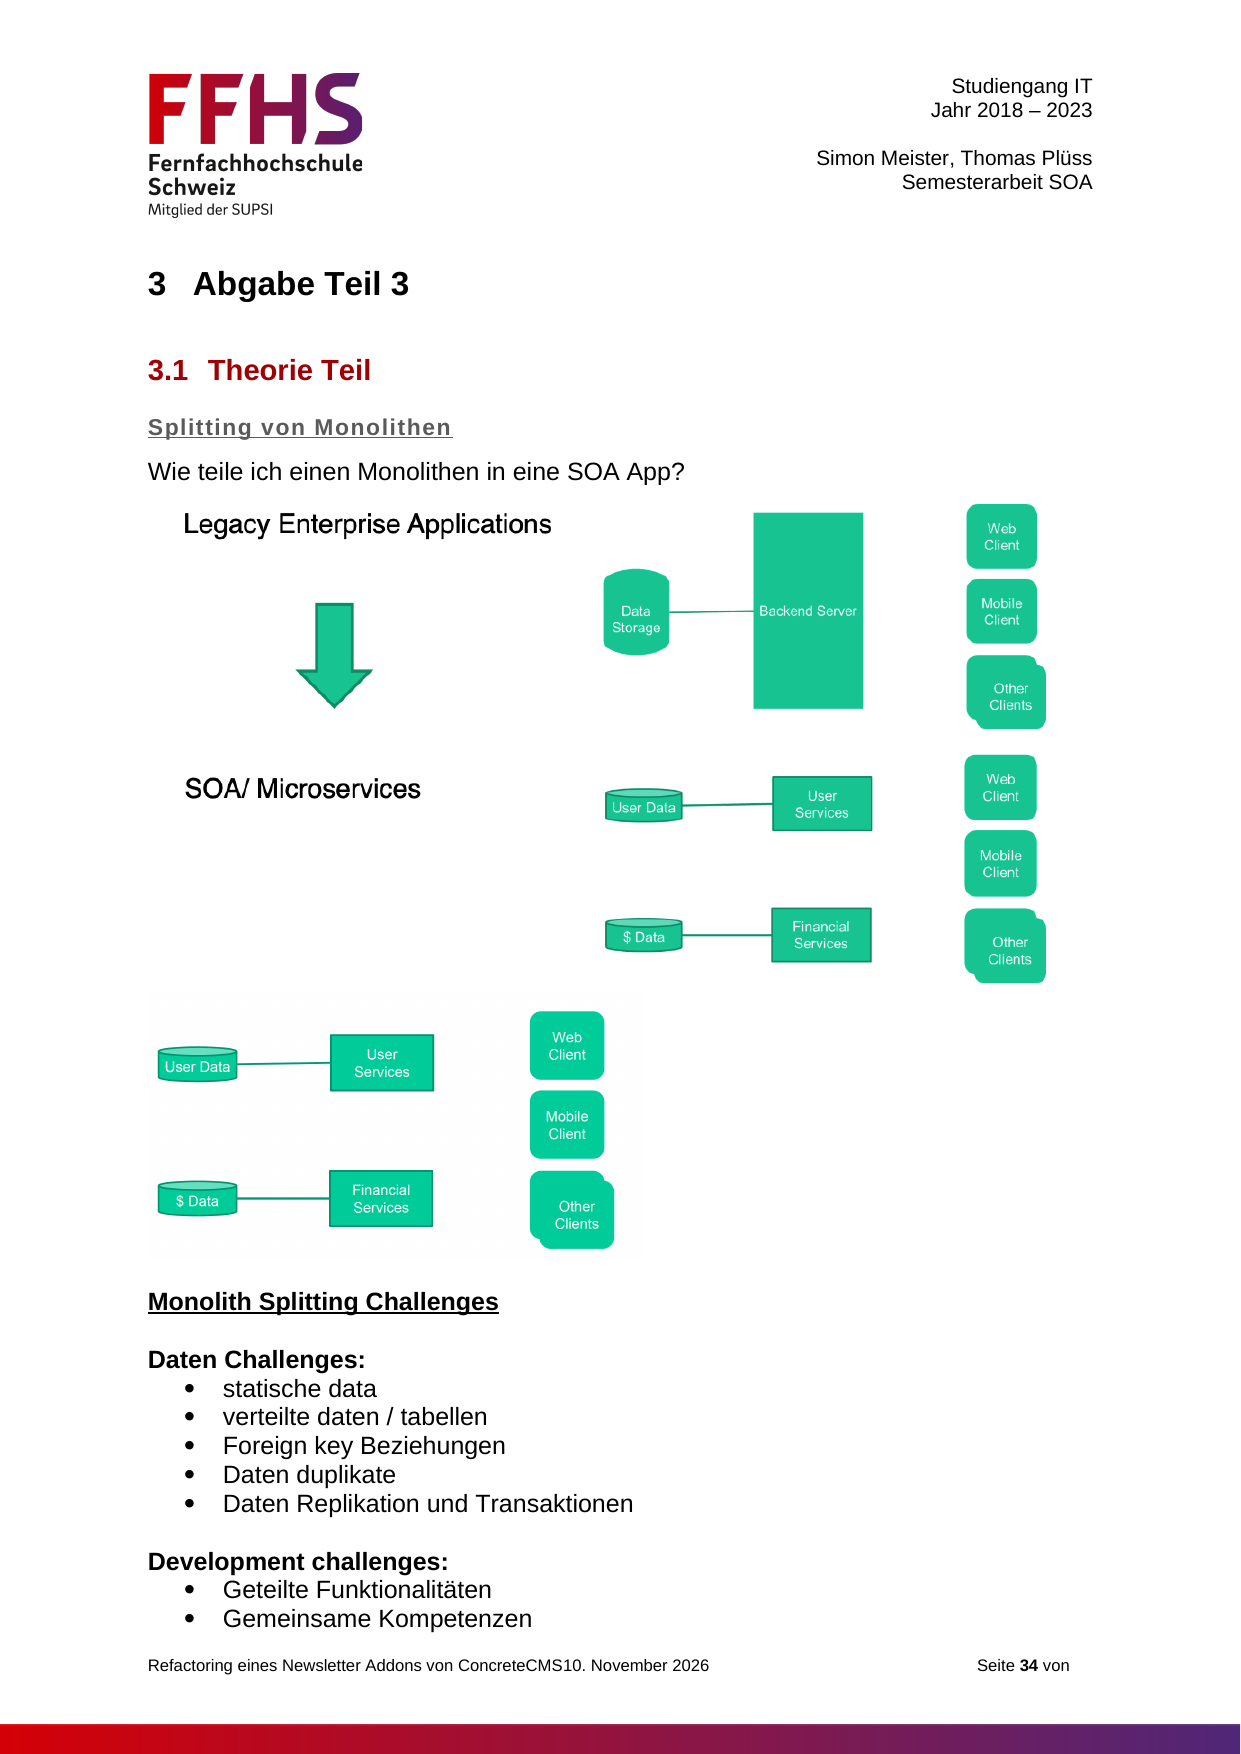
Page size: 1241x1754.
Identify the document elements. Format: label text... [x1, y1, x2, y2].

list Gemeinsame Kompetenzen [185, 1604, 1092, 1633]
list Geteilte Funktionalitäten [185, 1575, 1092, 1604]
list Foreign key Beziehungen [185, 1431, 1092, 1460]
picture [0, 1724, 1241, 1754]
subtitle Abgabe Teil 3 [148, 264, 1092, 303]
list Daten duplikate [185, 1460, 1092, 1489]
text Monolith Splitting Challenges [148, 1287, 1092, 1316]
text Wie teile ich einen Monolithen in eine SOA App? [148, 457, 1092, 486]
list Daten Replikation und Transaktionen [185, 1489, 1092, 1518]
text Daten Challenges: [148, 1345, 1092, 1373]
subtitle Theorie Teil [148, 353, 1092, 386]
list statische data [185, 1373, 1092, 1402]
picture [147, 485, 1088, 1259]
list verteilte daten / tabellen [185, 1402, 1092, 1431]
picture [148, 73, 363, 218]
text Development challenges: [148, 1547, 1092, 1575]
subtitle Splitting von Monolithen [148, 414, 1092, 440]
